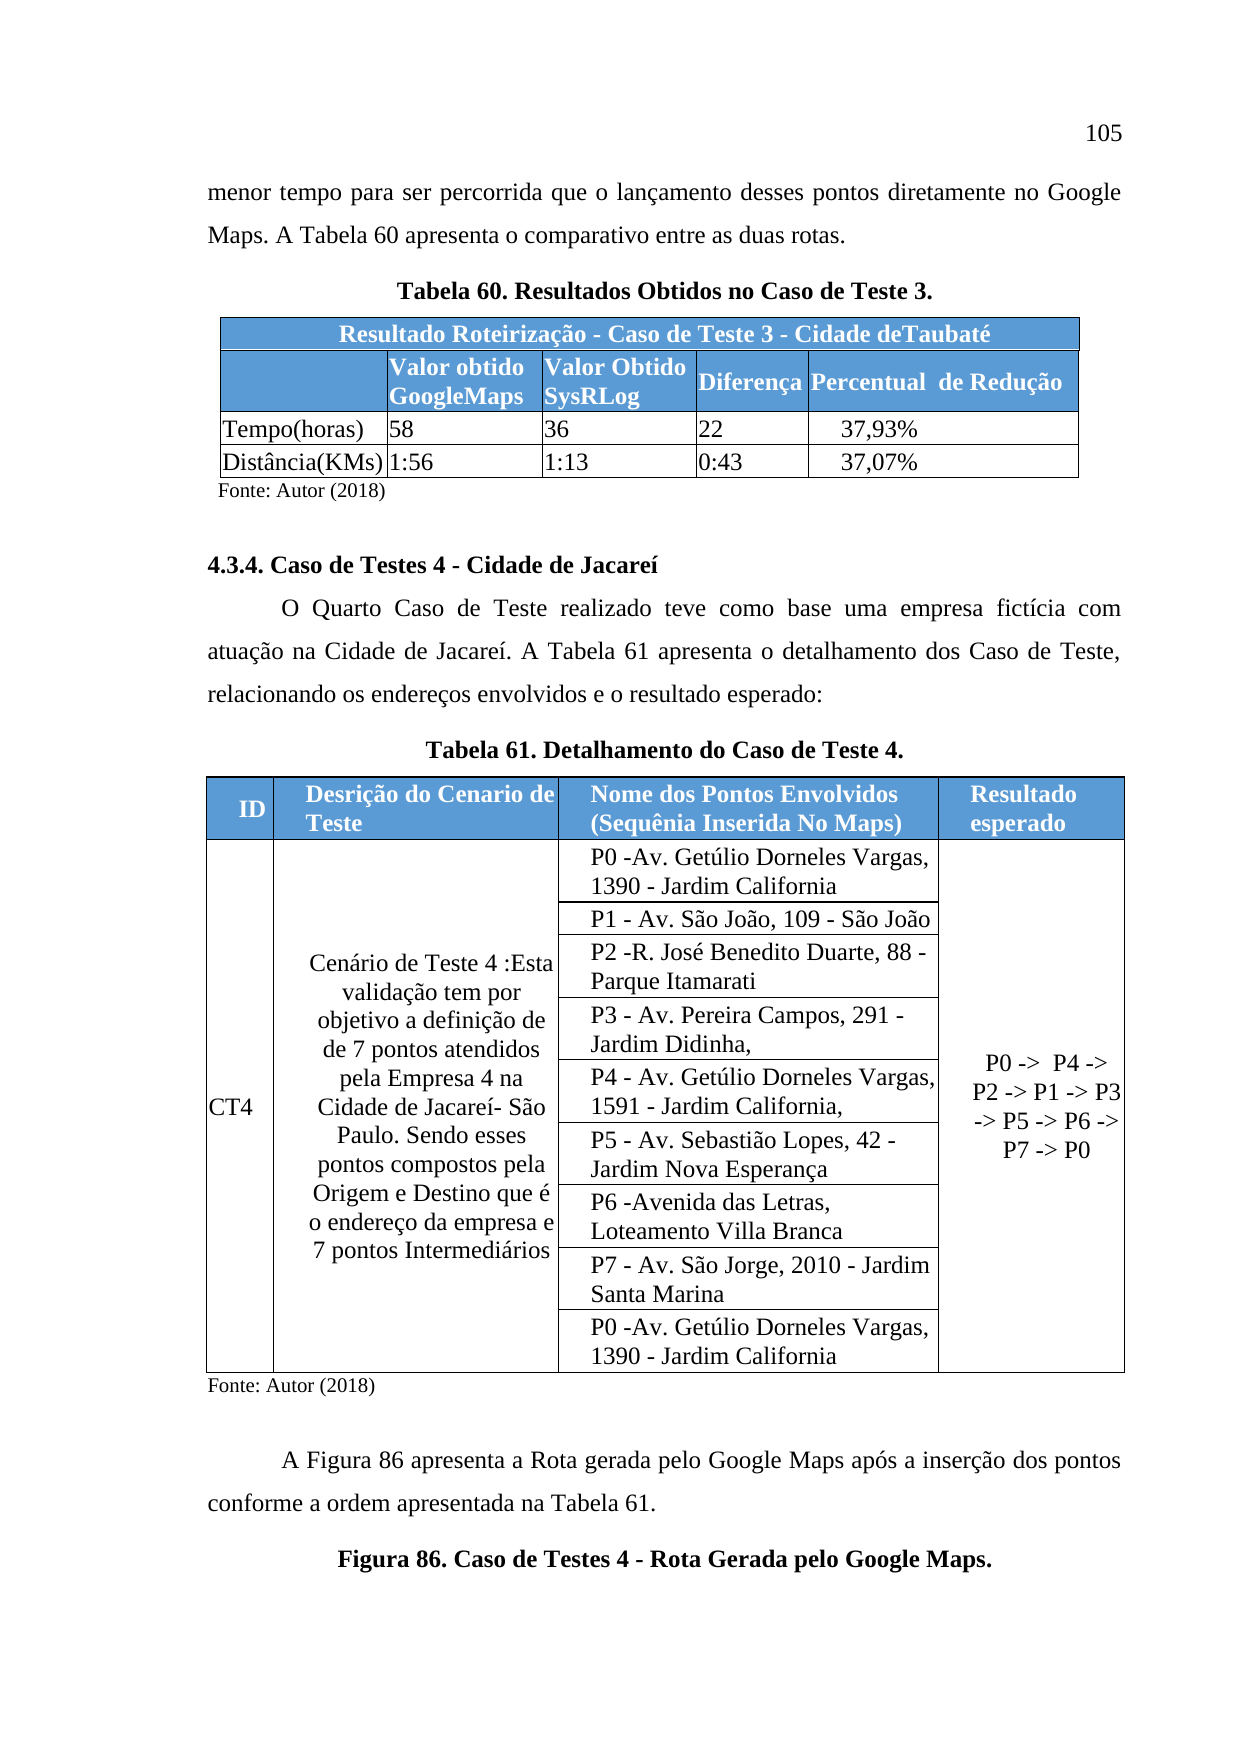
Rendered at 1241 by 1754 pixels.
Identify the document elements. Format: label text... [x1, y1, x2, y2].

table_cell P1 - Av. São João, 109 - São João [559, 903, 938, 934]
table_cell 1:56 [388, 445, 542, 477]
table_cell P6 -Avenida das Letras, Loteamento Villa Branca [559, 1185, 938, 1247]
table_cell 22 [697, 412, 808, 444]
text Fonte: Autor (2018) [207, 478, 1122, 502]
table_cell Distância(KMs) [221, 445, 387, 477]
table_cell 0:43 [697, 445, 808, 477]
text Fonte: Autor (2018) [207, 1373, 1122, 1397]
table_cell P0 -Av. Getúlio Dorneles Vargas, 1390 - Jardim California [559, 840, 938, 901]
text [207, 177, 1122, 249]
subtitle Caso de Testes 4 - Cidade de Jacareí [207, 550, 1122, 579]
table_cell P5 - Av. Sebastião Lopes, 42 - Jardim Nova Esperança [559, 1123, 938, 1184]
table_header Resultado esperado [939, 778, 1124, 839]
text Tabela 61. Detalhamento do Caso de Teste 4. [207, 735, 1122, 764]
table_header Nome dos Pontos Envolvidos (Sequênia Inserida No Maps) [559, 778, 938, 839]
table_cell [221, 351, 387, 411]
table_cell P2 -R. José Benedito Duarte, 88 - Parque Itamarati [559, 935, 938, 997]
table_header ID [207, 778, 273, 839]
table_cell P4 - Av. Getúlio Dorneles Vargas, 1591 - Jardim California, [559, 1060, 938, 1122]
table_cell 37,07% [809, 445, 1078, 477]
table_cell P0 -Av. Getúlio Dorneles Vargas, 1390 - Jardim California [559, 1310, 938, 1372]
table_header Desrição do Cenario de Teste [274, 778, 558, 839]
text Tabela 60. Resultados Obtidos no Caso de Teste 3. [207, 276, 1122, 305]
text A Figura 86 apresenta a Rota gerada pelo Google Maps após a inserção dos pontos conforme a ordem apresentada na Tabela 61. [207, 1445, 1122, 1517]
table_cell P7 - Av. São Jorge, 2010 - Jardim Santa Marina [559, 1248, 938, 1309]
table_cell 1:13 [543, 445, 696, 477]
table_cell 36 [543, 412, 696, 444]
table_cell Cenário de Teste 4 :Esta validação tem por objetivo a definição de de 7 pontos atendidos pela Empresa 4 na Cidade de Jacareí- São Paulo. Sendo esses pontos compostos pela Origem e Destino que é o endereço da empresa e 7 pontos Intermediários [274, 840, 558, 1372]
table_cell Diferença [697, 351, 808, 411]
table_header Resultado Roteirização - Caso de Teste 3 - Cidade deTaubaté [221, 318, 1079, 349]
table_cell Percentual de Redução [809, 351, 1078, 411]
text Figura 86. Caso de Testes 4 - Rota Gerada pelo Google Maps. [207, 1544, 1122, 1572]
table_cell CT4 [207, 840, 273, 1372]
table_cell Valor Obtido SysRLog [543, 351, 696, 411]
table_cell Tempo(horas) [221, 412, 387, 444]
table_cell P3 - Av. Pereira Campos, 291 - Jardim Didinha, [559, 998, 938, 1059]
table_cell 37,93% [809, 412, 1078, 444]
text O Quarto Caso de Teste realizado teve como base uma empresa fictícia com atuação na Cidade de Jacareí. A Tabela 61 apresenta o detalhamento dos Caso de Teste, relacionando os endereços envolvidos e o resultado esperado: [207, 593, 1122, 708]
table_cell 58 [388, 412, 542, 444]
table_cell P0 -> P4 -> P2 -> P1 -> P3 -> P5 -> P6 -> P7 -> P0 [939, 840, 1124, 1372]
table_cell Valor obtido GoogleMaps [388, 351, 542, 411]
